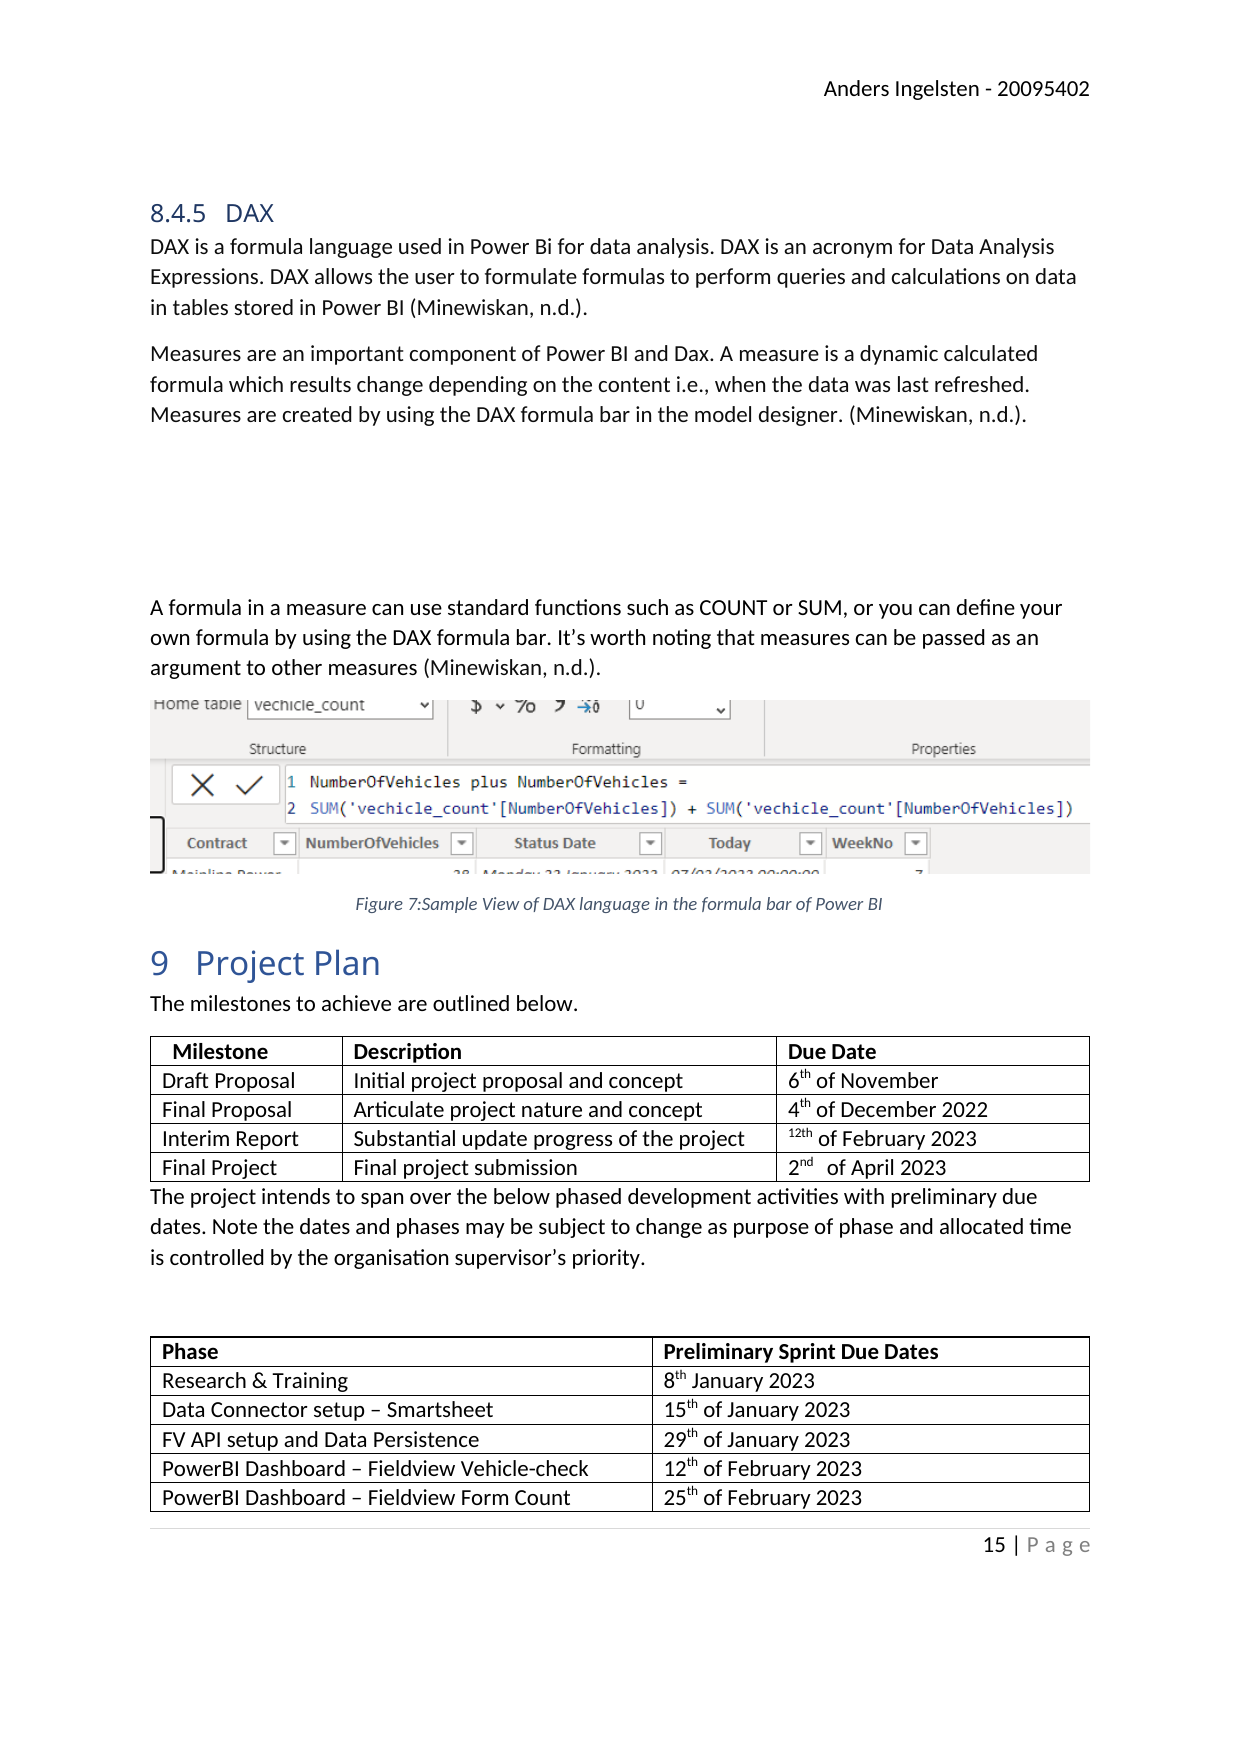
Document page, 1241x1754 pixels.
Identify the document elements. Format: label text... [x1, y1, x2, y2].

text A formula in a measure can use standard functions such as COUNT or SUM, or you can define your own formula by using the DAX formula bar. It’s worth noting that measures can be passed as an argument to other measures (Minewiskan, n.d.). [150, 593, 1090, 681]
text The milestones to achieve are outlined below. [150, 989, 1090, 1017]
table_cell Initial project proposal and concept [343, 1066, 776, 1094]
table_header Due Date [777, 1037, 1089, 1065]
table_cell 2nd of April 2023 [777, 1153, 1089, 1181]
table_cell FV API setup and Data Persistence [151, 1425, 652, 1453]
text Measures are an important component of Power BI and Dax. A measure is a dynamic calculated formula which results change depending on the content i.e., when the data was last refreshed. Measures are created by using the DAX formula bar in the model designer. (Minewiskan, n.d.). [150, 339, 1090, 428]
table_cell 25th of February 2023 [653, 1483, 1089, 1511]
table_cell PowerBI Dashboard – Fieldview Form Count [151, 1483, 652, 1511]
picture [150, 700, 1091, 874]
table_cell Final project submission [343, 1153, 776, 1181]
table_cell 8th January 2023 [653, 1367, 1089, 1394]
table_header Preliminary Sprint Due Dates [653, 1338, 1089, 1366]
table_cell Research & Training [151, 1367, 652, 1394]
table_cell 4th of December 2022 [777, 1095, 1089, 1123]
text The project intends to span over the below phased development activities with preliminary due dates. Note the dates and phases may be subject to change as purpose of phase and allocated time is controlled by the organisation supervisor’s priority. [150, 1182, 1090, 1271]
table_cell Interim Report [151, 1124, 342, 1152]
table_cell Substantial update progress of the project [343, 1124, 776, 1152]
table_cell Final Proposal [151, 1095, 342, 1123]
table_cell 12th of February 2023 [777, 1124, 1089, 1152]
table_cell 6th of November [777, 1066, 1089, 1094]
text DAX is a formula language used in Power Bi for data analysis. DAX is an acronym for Data Analysis Expressions. DAX allows the user to formulate formulas to perform queries and calculations on data in tables stored in Power BI (Minewiskan, n.d.). [150, 232, 1090, 321]
table_header Phase [151, 1338, 652, 1366]
table_cell 12th of February 2023 [653, 1454, 1089, 1482]
table_header Milestone [151, 1037, 342, 1065]
table_cell 15th of January 2023 [653, 1396, 1089, 1424]
subtitle DAX [150, 195, 1090, 229]
table_cell Final Project [151, 1153, 342, 1181]
table_cell Draft Proposal [151, 1066, 342, 1094]
table_cell Articulate project nature and concept [343, 1095, 776, 1123]
table_cell 29th of January 2023 [653, 1425, 1089, 1453]
table_header Description [343, 1037, 776, 1065]
table_cell Data Connector setup – Smartsheet [151, 1396, 652, 1424]
table_cell PowerBI Dashboard – Fieldview Vehicle-check [151, 1454, 652, 1482]
subtitle Project Plan [150, 940, 1090, 986]
